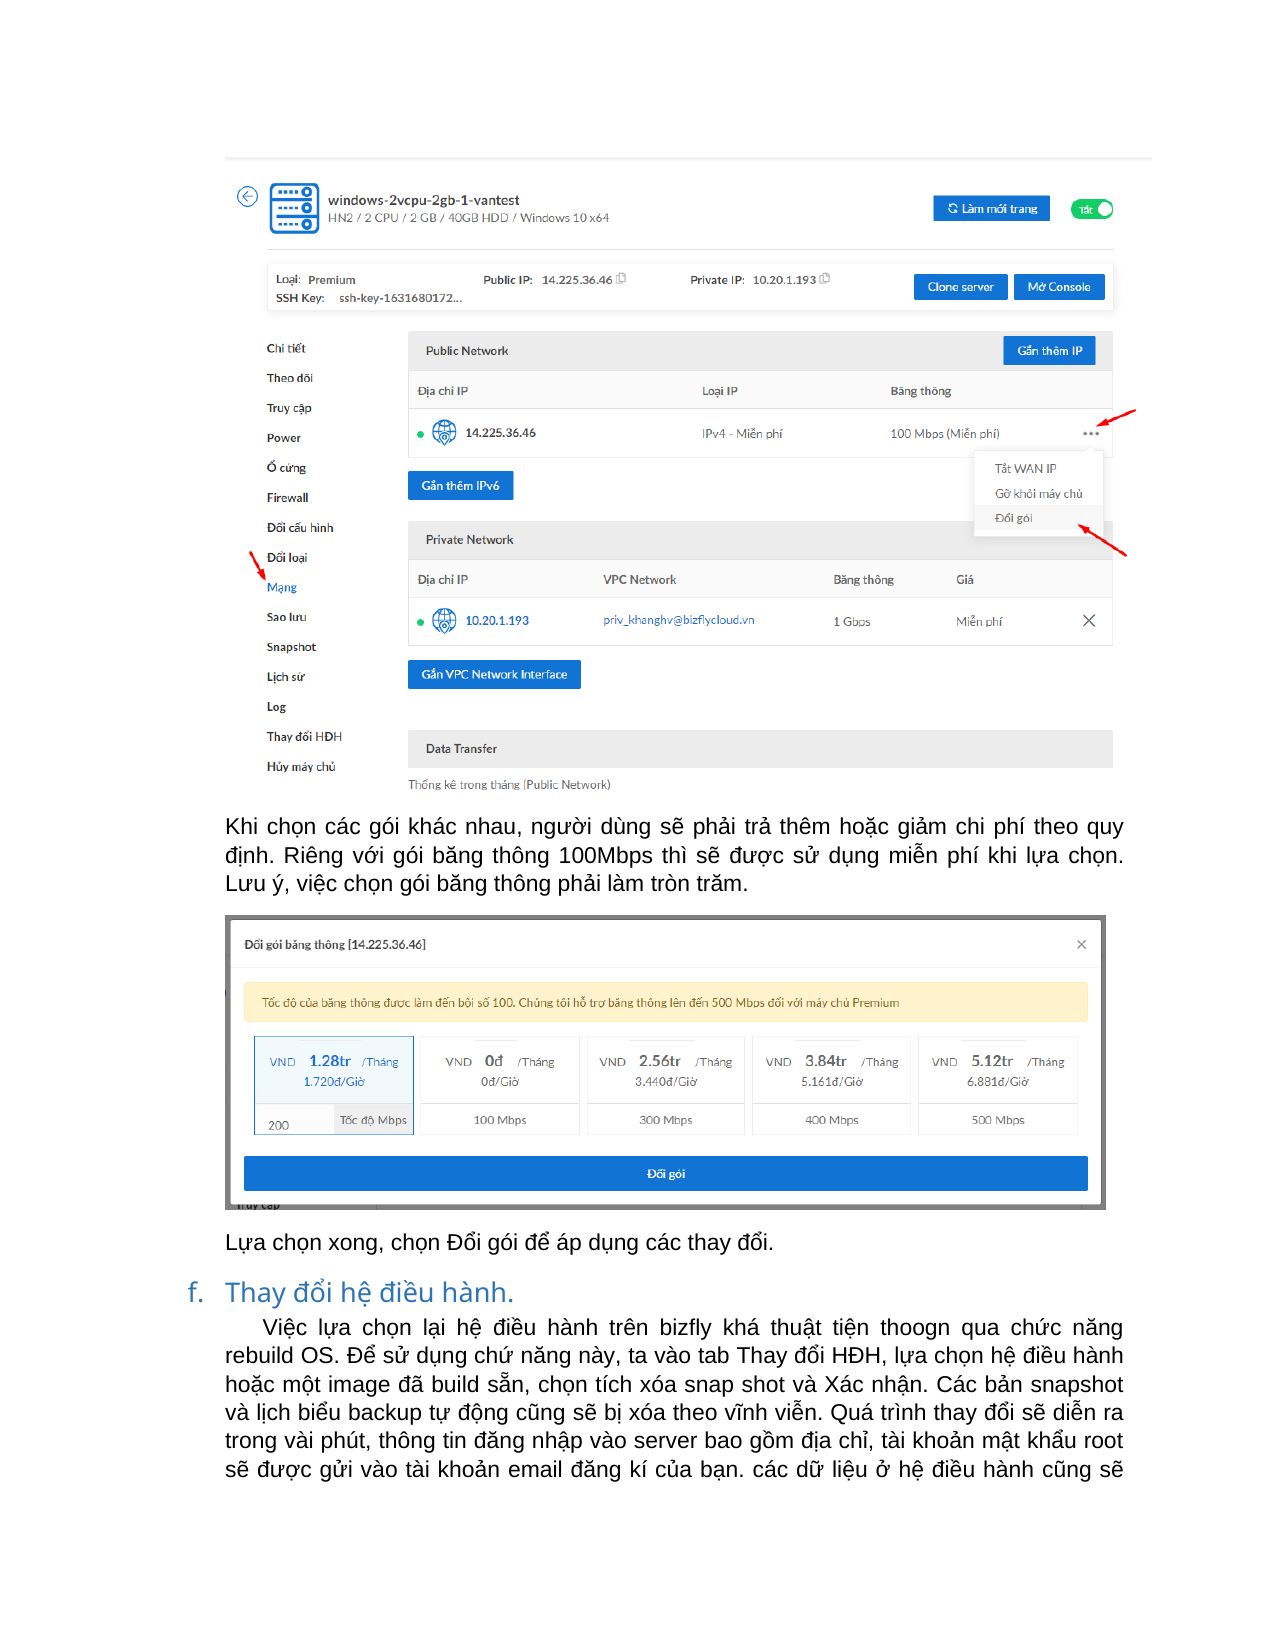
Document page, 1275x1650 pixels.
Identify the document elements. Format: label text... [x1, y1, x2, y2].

text Lựa chọn xong, chọn Đổi gói để áp dụng các thay đổi. [150, 1229, 1125, 1255]
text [225, 1314, 1125, 1482]
text Khi chọn các gói khác nhau, người dùng sẽ phải trả thêm hoặc giảm chi phí theo quy định. Riêng với gói băng thông 100Mbps thì sẽ được sử dụng miễn phí khi lựa chọn. Lưu ý, việc chọn gói băng thông phải làm tròn trăm. [225, 813, 1125, 896]
picture [225, 915, 1106, 1210]
subtitle Thay đổi hệ điều hành. [187, 1274, 1125, 1311]
picture [225, 150, 1153, 795]
